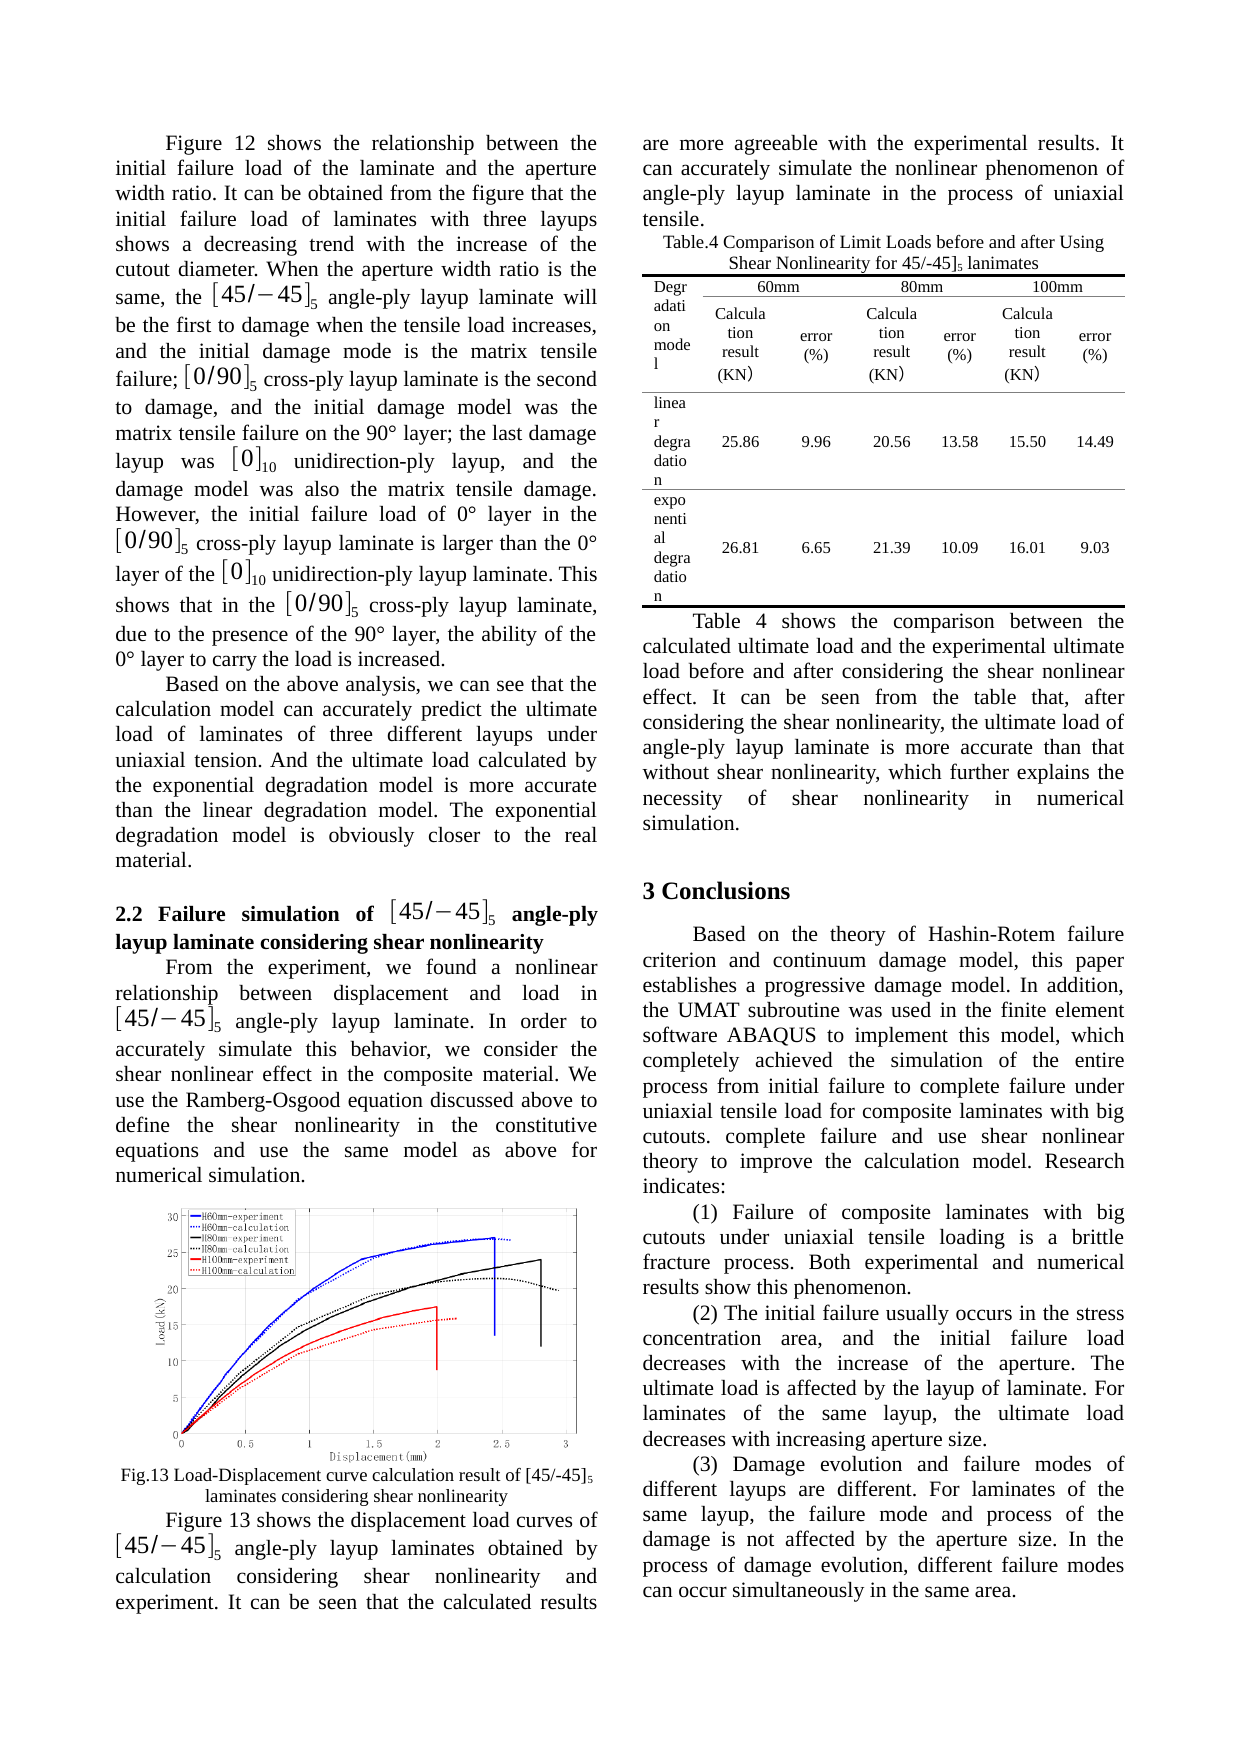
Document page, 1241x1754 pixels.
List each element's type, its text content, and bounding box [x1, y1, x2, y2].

text (1) Failure of composite laminates with big cutouts under uniaxial tensile loading is a brittle fracture process. Both experimental and numerical results show this phenomenon. [642, 1199, 1125, 1299]
table_header 60mm [703, 277, 854, 296]
text Table.4 Comparison of Limit Loads before and after Using Shear Nonlinearity for 45/-45]5 lanimates [642, 231, 1125, 274]
table_cell error (%) [778, 297, 854, 392]
table_cell Calculation result (KN） [703, 297, 778, 392]
table_header 80mm [854, 277, 990, 296]
table_cell Calculation result (KN） [854, 297, 929, 392]
table_cell 20.56 [854, 393, 929, 489]
table_cell 9.96 [778, 393, 854, 489]
table_header Degradation model [642, 277, 702, 392]
table_cell 25.86 [703, 393, 778, 489]
table_cell Calculation result (KN） [990, 297, 1065, 392]
table_cell error (%) [1065, 297, 1125, 392]
table_cell linear degradation [642, 393, 702, 489]
text Based on the theory of Hashin-Rotem failure criterion and continuum damage model, this paper establishes a progressive damage model. In addition, the UMAT subroutine was used in the finite element software ABAQUS to implement this model, which completely achieved the simulation of the entire process from initial failure to complete failure under uniaxial tensile load for composite laminates with big cutouts. complete failure and use shear nonlinear theory to improve the calculation model. Research indicates: [642, 921, 1125, 1199]
text (3) Damage evolution and failure modes of different layups are different. For laminates of the same layup, the failure mode and process of the damage is not affected by the aperture size. In the process of damage evolution, different failure modes can occur simultaneously in the same area. [642, 1451, 1125, 1602]
text Based on the above analysis, we can see that the calculation model can accurately predict the ultimate load of laminates of three different layups under uniaxial tension. And the ultimate load calculated by the exponential degradation model is more accurate than the linear degradation model. The exponential degradation model is obviously closer to the real material. [115, 671, 598, 873]
table_cell 14.49 [1065, 393, 1125, 489]
text 3 Conclusions [642, 876, 1125, 905]
table_cell 9.03 [1065, 490, 1125, 605]
text 2.2 Failure simulation of angle-ply layup laminate considering shear nonlinearity [115, 898, 598, 954]
table_cell 6.65 [778, 490, 854, 605]
text From the experiment, we found a nonlinear relationship between displacement and load in angle-ply layup laminate. In order to accurately simulate this behavior, we consider the shear nonlinear effect in the composite material. We use the Ramberg-Osgood equation discussed above to define the shear nonlinearity in the constitutive equations and use the same model as above for numerical simulation. [115, 954, 598, 1187]
text Table 4 shows the comparison between the calculated ultimate load and the experimental ultimate load before and after considering the shear nonlinear effect. It can be seen from the table that, after considering the shear nonlinearity, the ultimate load of angle-ply layup laminate is more accurate than that without shear nonlinearity, which further explains the necessity of shear nonlinearity in numerical simulation. [642, 608, 1125, 835]
table_cell 16.01 [990, 490, 1065, 605]
text Figure 13 shows the displacement load curves of angle-ply layup laminates obtained by calculation considering shear nonlinearity and experiment. It can be seen that the calculated results are more agreeable with the experimental results. It can accurately simulate the nonlinear phenomenon of angle-ply layup laminate in the process of uniaxial tensile. [115, 1507, 598, 1614]
table_header 100mm [990, 277, 1125, 296]
table_cell 26.81 [703, 490, 778, 605]
table_cell 13.58 [929, 393, 990, 489]
table_cell exponential degradation [642, 490, 702, 605]
table_cell error (%) [929, 297, 990, 392]
text Fig.13 Load-Displacement curve calculation result of [45/-45]5 laminates considering shear nonlinearity [115, 1464, 598, 1507]
text Figure 13 shows the displacement load curves of angle-ply layup laminates obtained by calculation considering shear nonlinearity and experiment. It can be seen that the calculated results are more agreeable with the experimental results. It can accurately simulate the nonlinear phenomenon of angle-ply layup laminate in the process of uniaxial tensile. [642, 130, 1125, 231]
table_cell 21.39 [854, 490, 929, 605]
text (2) The initial failure usually occurs in the stress concentration area, and the initial failure load decreases with the increase of the aperture. The ultimate load is affected by the layup of laminate. For laminates of the same layup, the ultimate load decreases with increasing aperture size. [642, 1299, 1125, 1451]
picture [115, 1187, 620, 1464]
table_cell 10.09 [929, 490, 990, 605]
text Figure 12 shows the relationship between the initial failure load of the laminate and the aperture width ratio. It can be obtained from the figure that the initial failure load of laminates with three layups shows a decreasing trend with the increase of the cutout diameter. When the aperture width ratio is the same, the angle-ply layup laminate will be the first to damage when the tensile load increases, and the initial damage mode is the matrix tensile failure; cross-ply layup laminate is the second to damage, and the initial damage model was the matrix tensile failure on the 90° layer; the last damage layup was unidirection-ply layup, and the damage model was also the matrix tensile damage. However, the initial failure load of 0° layer in the cross-ply layup laminate is larger than the 0° layer of the unidirection-ply layup laminate. This shows that in the cross-ply layup laminate, due to the presence of the 90° layer, the ability of the 0° layer to carry the load is increased. [115, 130, 598, 671]
table_cell 15.50 [990, 393, 1065, 489]
